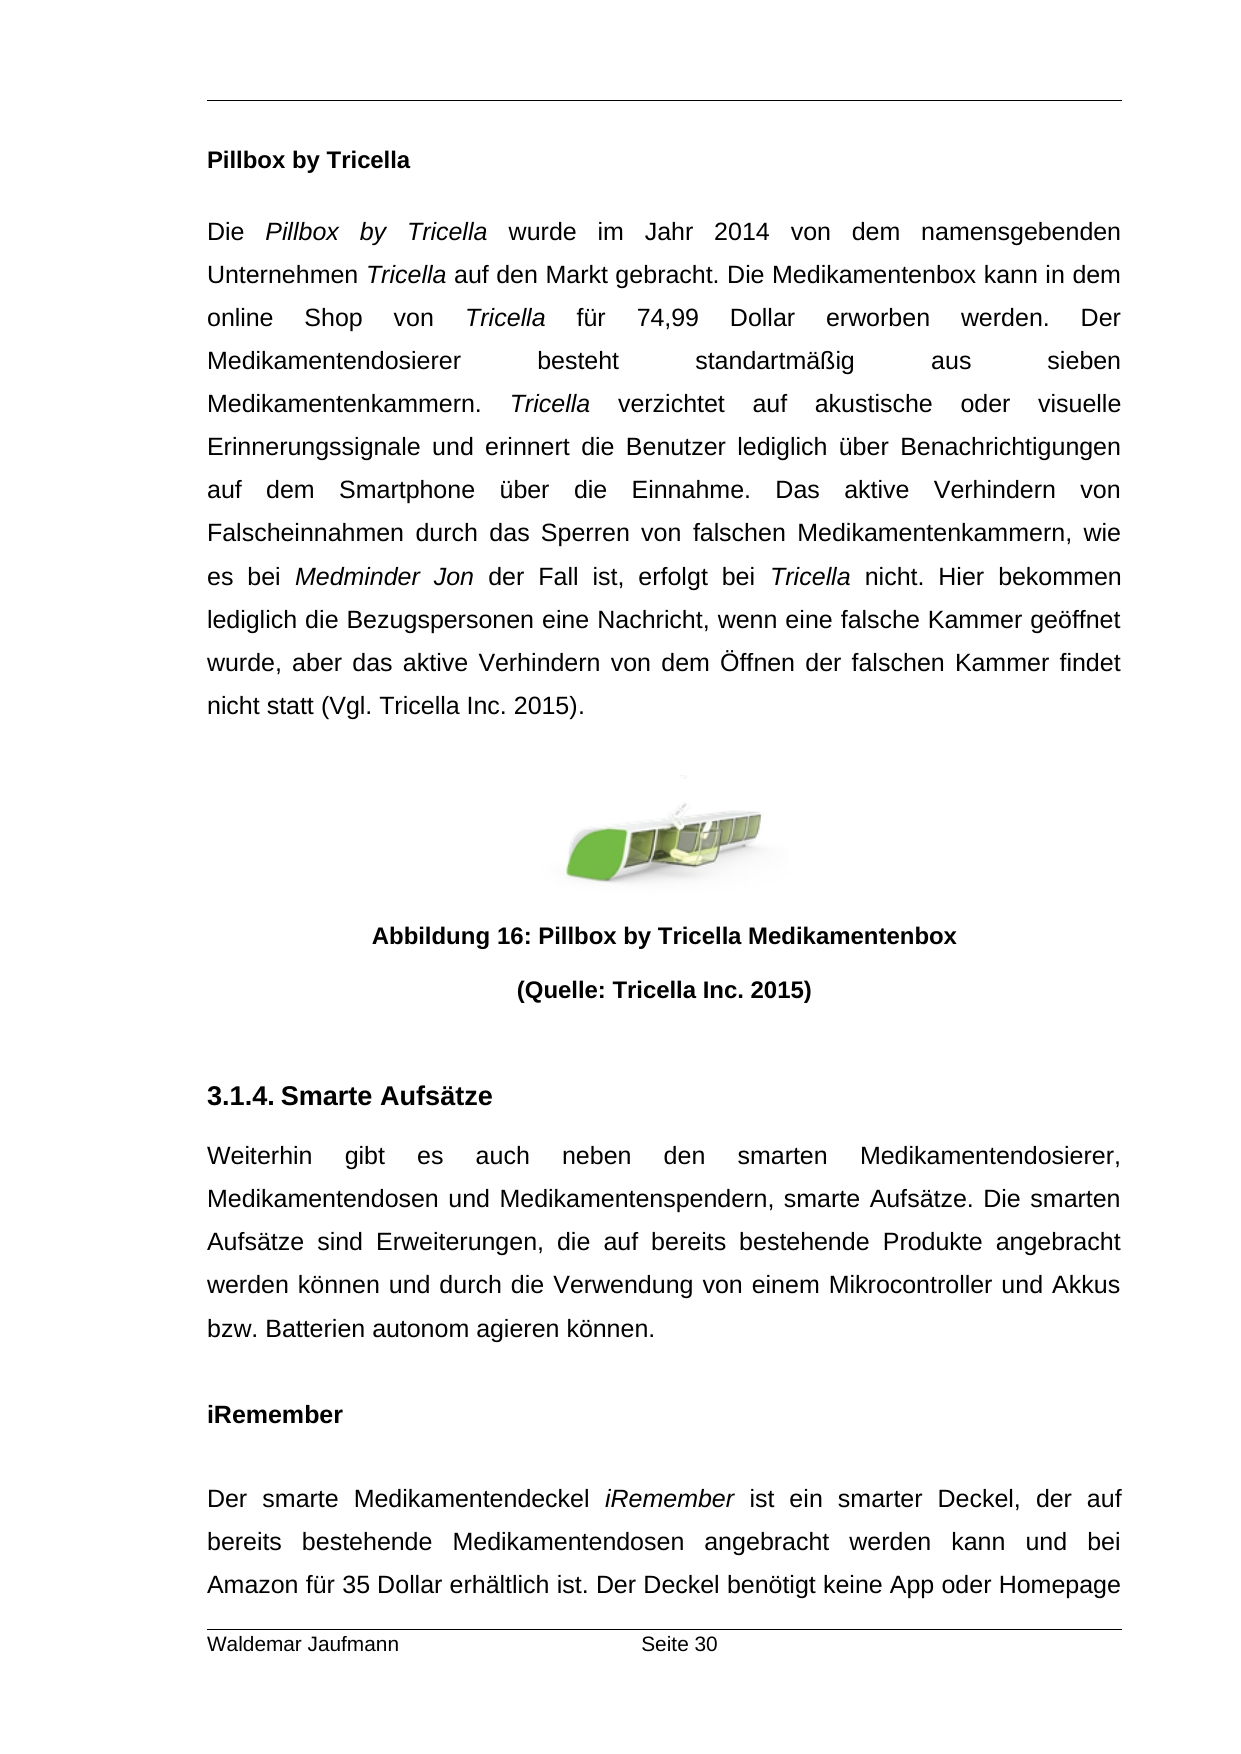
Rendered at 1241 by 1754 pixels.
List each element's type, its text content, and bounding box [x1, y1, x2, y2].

text Abbildung 16: Pillbox by Tricella Medikamentenbox [207, 922, 1122, 949]
text Weiterhin gibt es auch neben den smarten Medikamentendosierer, Medikamentendosen und Medikamentenspendern, smarte Aufsätze. Die smarten Aufsätze sind Erweiterungen, die auf bereits bestehende Produkte angebracht werden können und durch die Verwendung von einem Mikrocontroller und Akkus bzw. Batterien autonom agieren können. [207, 1141, 1122, 1342]
subtitle Smarte Aufsätze [207, 1079, 1122, 1112]
text Pillbox by Tricella [207, 146, 1122, 173]
text iRemember [207, 1400, 1122, 1428]
text (Quelle: Tricella Inc. 2015) [207, 976, 1122, 1003]
text Die Pillbox by Tricella wurde im Jahr 2014 von dem namensgebenden Unternehmen Tricella auf den Markt gebracht. Die Medikamentenbox kann in dem online Shop von Tricella für 74,99 Dollar erworben werden. Der Medikamentendosierer besteht standartmäßig aus sieben Medikamentenkammern. Tricella verzichtet auf akustische oder visuelle Erinnerungssignale und erinnert die Benutzer lediglich über Benachrichtigungen auf dem Smartphone über die Einnahme. Das aktive Verhindern von Falscheinnahmen durch das Sperren von falschen Medikamentenkammern, wie es bei Medminder Jon der Fall ist, erfolgt bei Tricella nicht. Hier bekommen lediglich die Bezugspersonen eine Nachricht, wenn eine falsche Kammer geöffnet wurde, aber das aktive Verhindern von dem Öffnen der falschen Kammer findet nicht statt (Vgl. Tricella Inc. 2015). [207, 216, 1122, 719]
picture [539, 775, 790, 910]
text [207, 1484, 1122, 1599]
